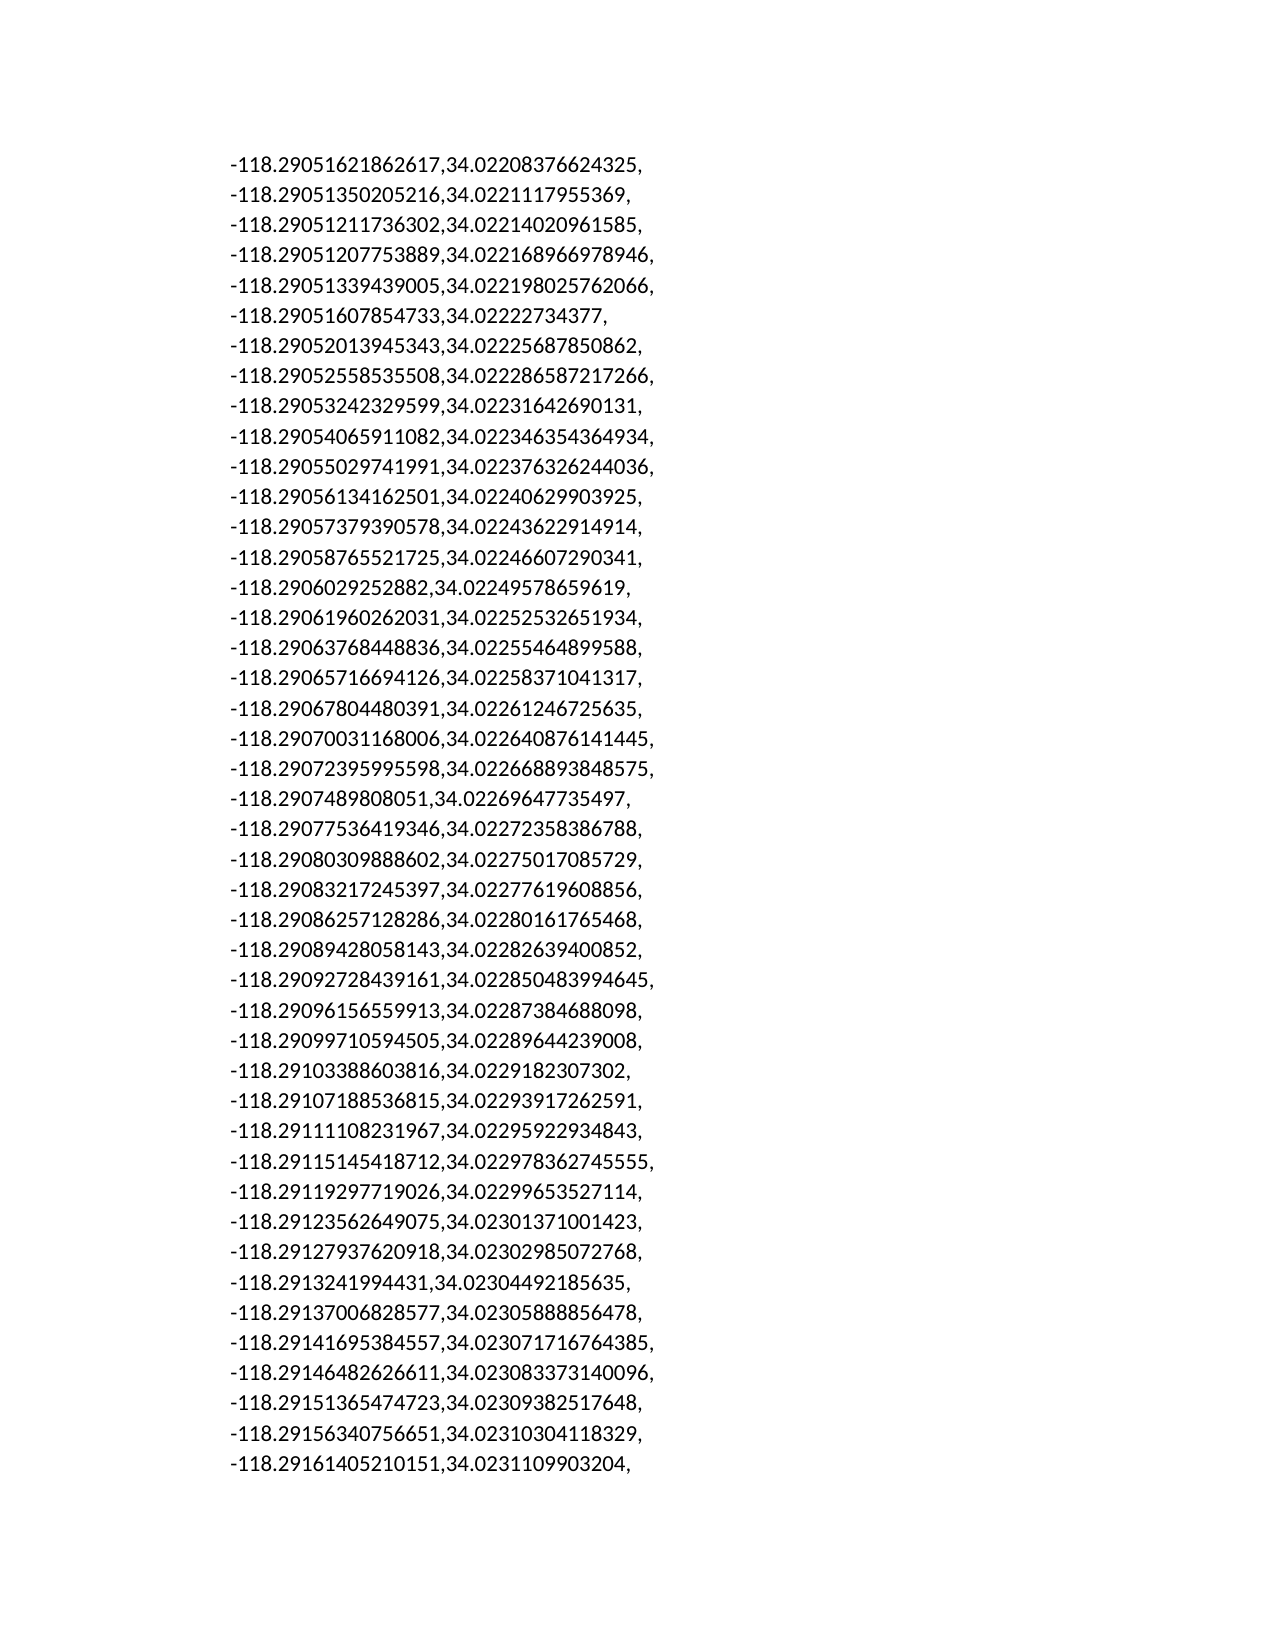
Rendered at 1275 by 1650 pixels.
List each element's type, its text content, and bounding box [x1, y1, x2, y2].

list -118.29053242329599,34.02231642690131, [225, 392, 1125, 420]
list -118.29161405210151,34.0231109903204, [225, 1449, 1125, 1477]
list -118.29137006828577,34.02305888856478, [225, 1298, 1125, 1326]
list -118.29070031168006,34.022640876141445, [225, 724, 1125, 752]
list -118.29115145418712,34.022978362745555, [225, 1147, 1125, 1175]
list -118.29051339439005,34.022198025762066, [225, 271, 1125, 299]
list -118.2906029252882,34.02249578659619, [225, 573, 1125, 601]
list -118.29056134162501,34.02240629903925, [225, 482, 1125, 510]
list -118.2907489808051,34.02269647735497, [225, 784, 1125, 812]
list -118.29127937620918,34.02302985072768, [225, 1237, 1125, 1266]
list -118.29051211736302,34.02214020961585, [225, 210, 1125, 238]
list -118.29051607854733,34.02222734377, [225, 301, 1125, 329]
list -118.29099710594505,34.02289644239008, [225, 1026, 1125, 1054]
list -118.29141695384557,34.023071716764385, [225, 1328, 1125, 1356]
list -118.29086257128286,34.02280161765468, [225, 905, 1125, 933]
list -118.29051621862617,34.02208376624325, [225, 150, 1125, 178]
list -118.2913241994431,34.02304492185635, [225, 1268, 1125, 1296]
list -118.29111108231967,34.02295922934843, [225, 1117, 1125, 1145]
list -118.29058765521725,34.02246607290341, [225, 543, 1125, 571]
list -118.29063768448836,34.02255464899588, [225, 633, 1125, 661]
list -118.29151365474723,34.02309382517648, [225, 1388, 1125, 1417]
list -118.29052013945343,34.02225687850862, [225, 331, 1125, 359]
list -118.29107188536815,34.02293917262591, [225, 1086, 1125, 1114]
list -118.29123562649075,34.02301371001423, [225, 1207, 1125, 1235]
list -118.29089428058143,34.02282639400852, [225, 935, 1125, 963]
list -118.29080309888602,34.02275017085729, [225, 845, 1125, 873]
list -118.29119297719026,34.02299653527114, [225, 1177, 1125, 1205]
list -118.29067804480391,34.02261246725635, [225, 694, 1125, 722]
list -118.29061960262031,34.02252532651934, [225, 603, 1125, 631]
list -118.29083217245397,34.02277619608856, [225, 875, 1125, 903]
list -118.29051350205216,34.0221117955369, [225, 180, 1125, 208]
list -118.29051207753889,34.022168966978946, [225, 241, 1125, 269]
list -118.29072395995598,34.022668893848575, [225, 754, 1125, 782]
list -118.29055029741991,34.022376326244036, [225, 452, 1125, 480]
list -118.29052558535508,34.022286587217266, [225, 361, 1125, 389]
list -118.29077536419346,34.02272358386788, [225, 814, 1125, 843]
list -118.29156340756651,34.02310304118329, [225, 1419, 1125, 1447]
list -118.29065716694126,34.02258371041317, [225, 663, 1125, 692]
list -118.29146482626611,34.023083373140096, [225, 1358, 1125, 1386]
list -118.29103388603816,34.0229182307302, [225, 1056, 1125, 1084]
list -118.29054065911082,34.022346354364934, [225, 422, 1125, 450]
list -118.29096156559913,34.02287384688098, [225, 996, 1125, 1024]
list -118.29057379390578,34.02243622914914, [225, 512, 1125, 541]
list -118.29092728439161,34.022850483994645, [225, 966, 1125, 994]
